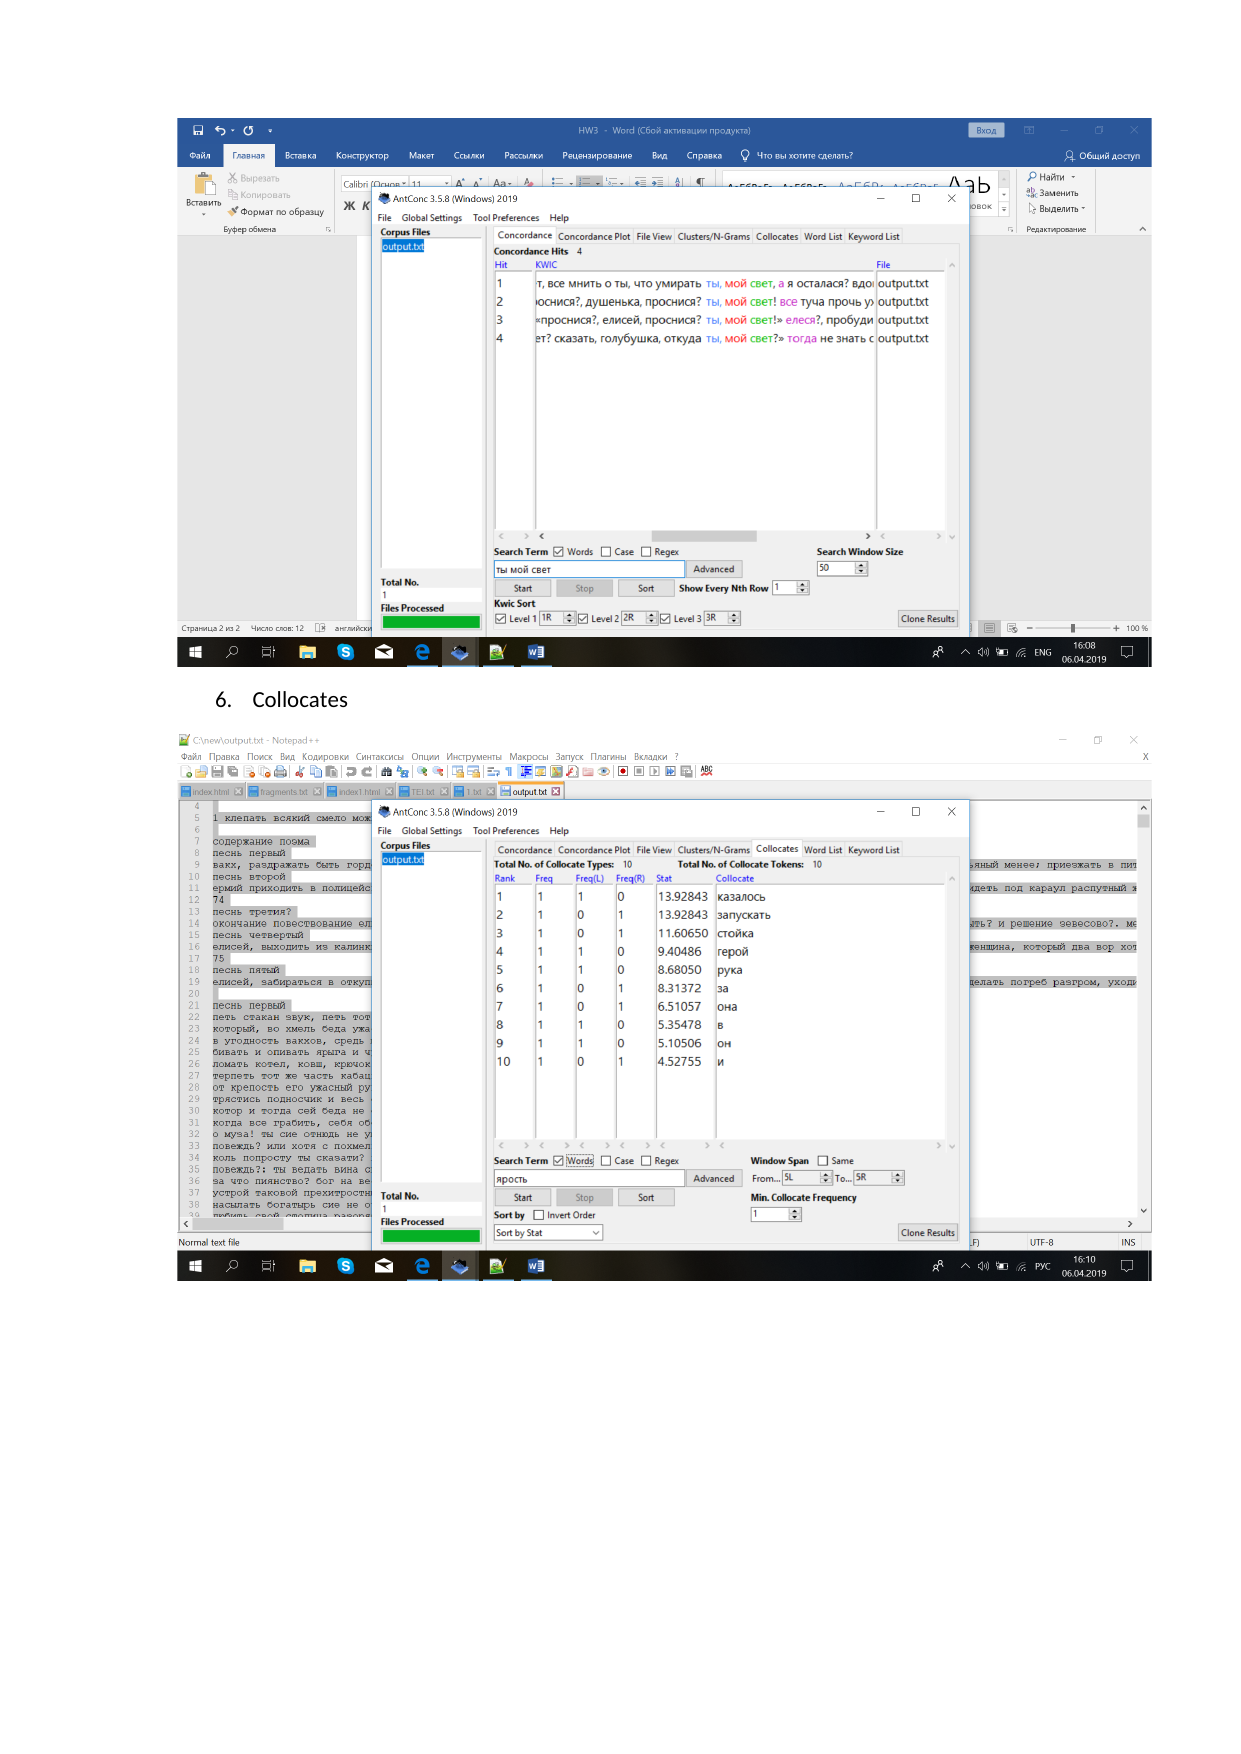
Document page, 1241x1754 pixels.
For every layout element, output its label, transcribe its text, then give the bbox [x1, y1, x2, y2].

picture [177, 732, 1152, 1281]
list Collocates [215, 685, 1152, 713]
picture [177, 118, 1152, 667]
